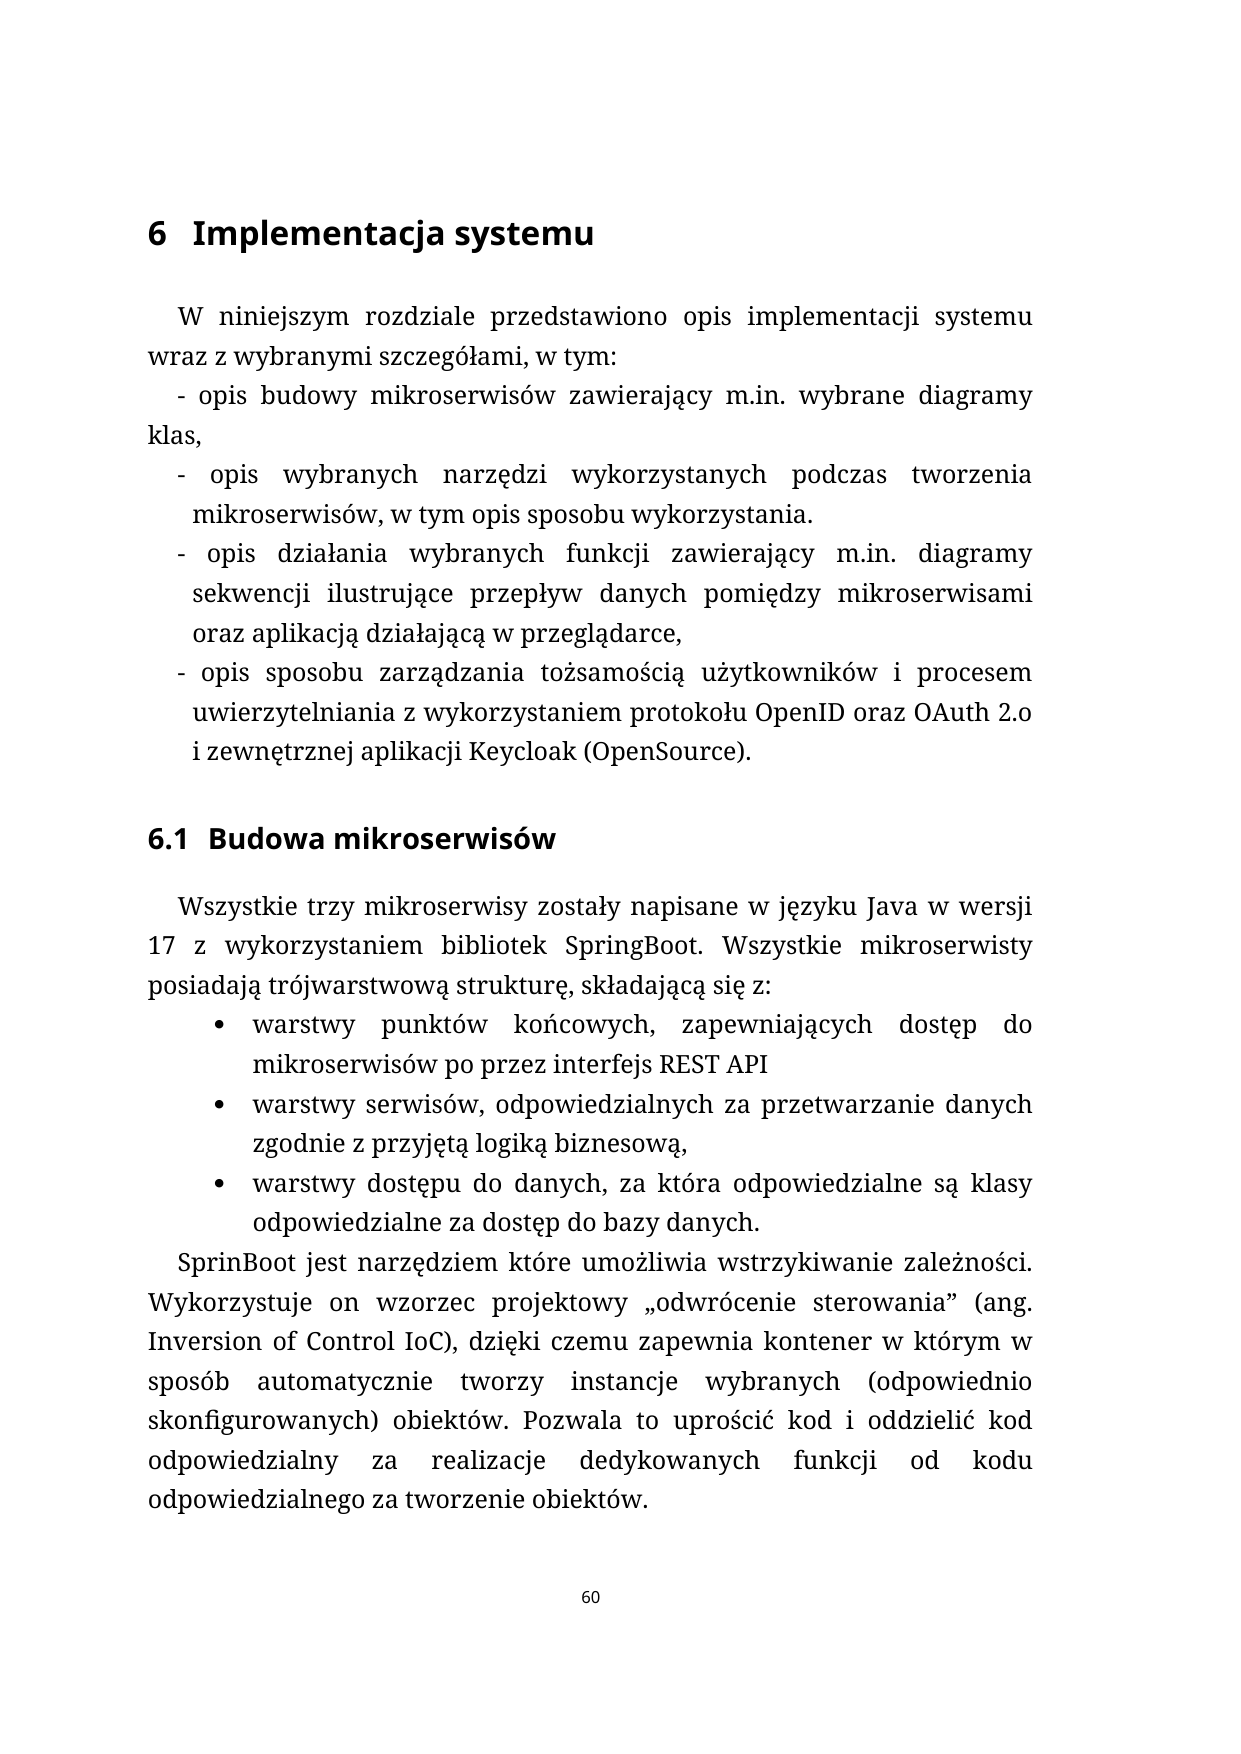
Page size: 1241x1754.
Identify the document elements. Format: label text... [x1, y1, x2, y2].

text - opis sposobu zarządzania tożsamością użytkowników i procesem uwierzytelniania z wykorzystaniem protokołu OpenID oraz OAuth 2.o i zewnętrznej aplikacji Keycloak (OpenSource). [177, 649, 1033, 768]
text Wszystkie trzy mikroserwisy zostały napisane w języku Java w wersji 17 z wykorzystaniem bibliotek SpringBoot. Wszystkie mikroserwisty posiadają trójwarstwową strukturę, składającą się z: [148, 883, 1033, 1002]
text W niniejszym rozdziale przedstawiono opis implementacji systemu wraz z wybranymi szczegółami, w tym: [148, 293, 1033, 372]
subtitle Budowa mikroserwisów [148, 818, 1033, 858]
list warstwy dostępu do danych, za która odpowiedzialne są klasy odpowiedzialne za dostęp do bazy danych. [215, 1160, 1033, 1239]
list warstwy punktów końcowych, zapewniających dostęp do mikroserwisów po przez interfejs REST API [215, 1002, 1033, 1081]
text - opis wybranych narzędzi wykorzystanych podczas tworzenia mikroserwisów, w tym opis sposobu wykorzystania. [177, 451, 1033, 531]
subtitle Implementacja systemu [148, 210, 1033, 256]
list warstwy serwisów, odpowiedzialnych za przetwarzanie danych zgodnie z przyjętą logiką biznesową, [215, 1081, 1033, 1160]
text SprinBoot jest narzędziem które umożliwia wstrzykiwanie zależności. Wykorzystuje on wzorzec projektowy „odwrócenie sterowania” (ang. Inversion of Control IoC), dzięki czemu zapewnia kontener w którym w sposób automatycznie tworzy instancje wybranych (odpowiednio skonfigurowanych) obiektów. Pozwala to uprościć kod i oddzielić kod odpowiedzialny za realizacje dedykowanych funkcji od kodu odpowiedzialnego za tworzenie obiektów. [148, 1239, 1033, 1516]
text - opis budowy mikroserwisów zawierający m.in. wybrane diagramy klas, [148, 372, 1033, 451]
text - opis działania wybranych funkcji zawierający m.in. diagramy sekwencji ilustrujące przepływ danych pomiędzy mikroserwisami oraz aplikacją działającą w przeglądarce, [177, 531, 1033, 649]
